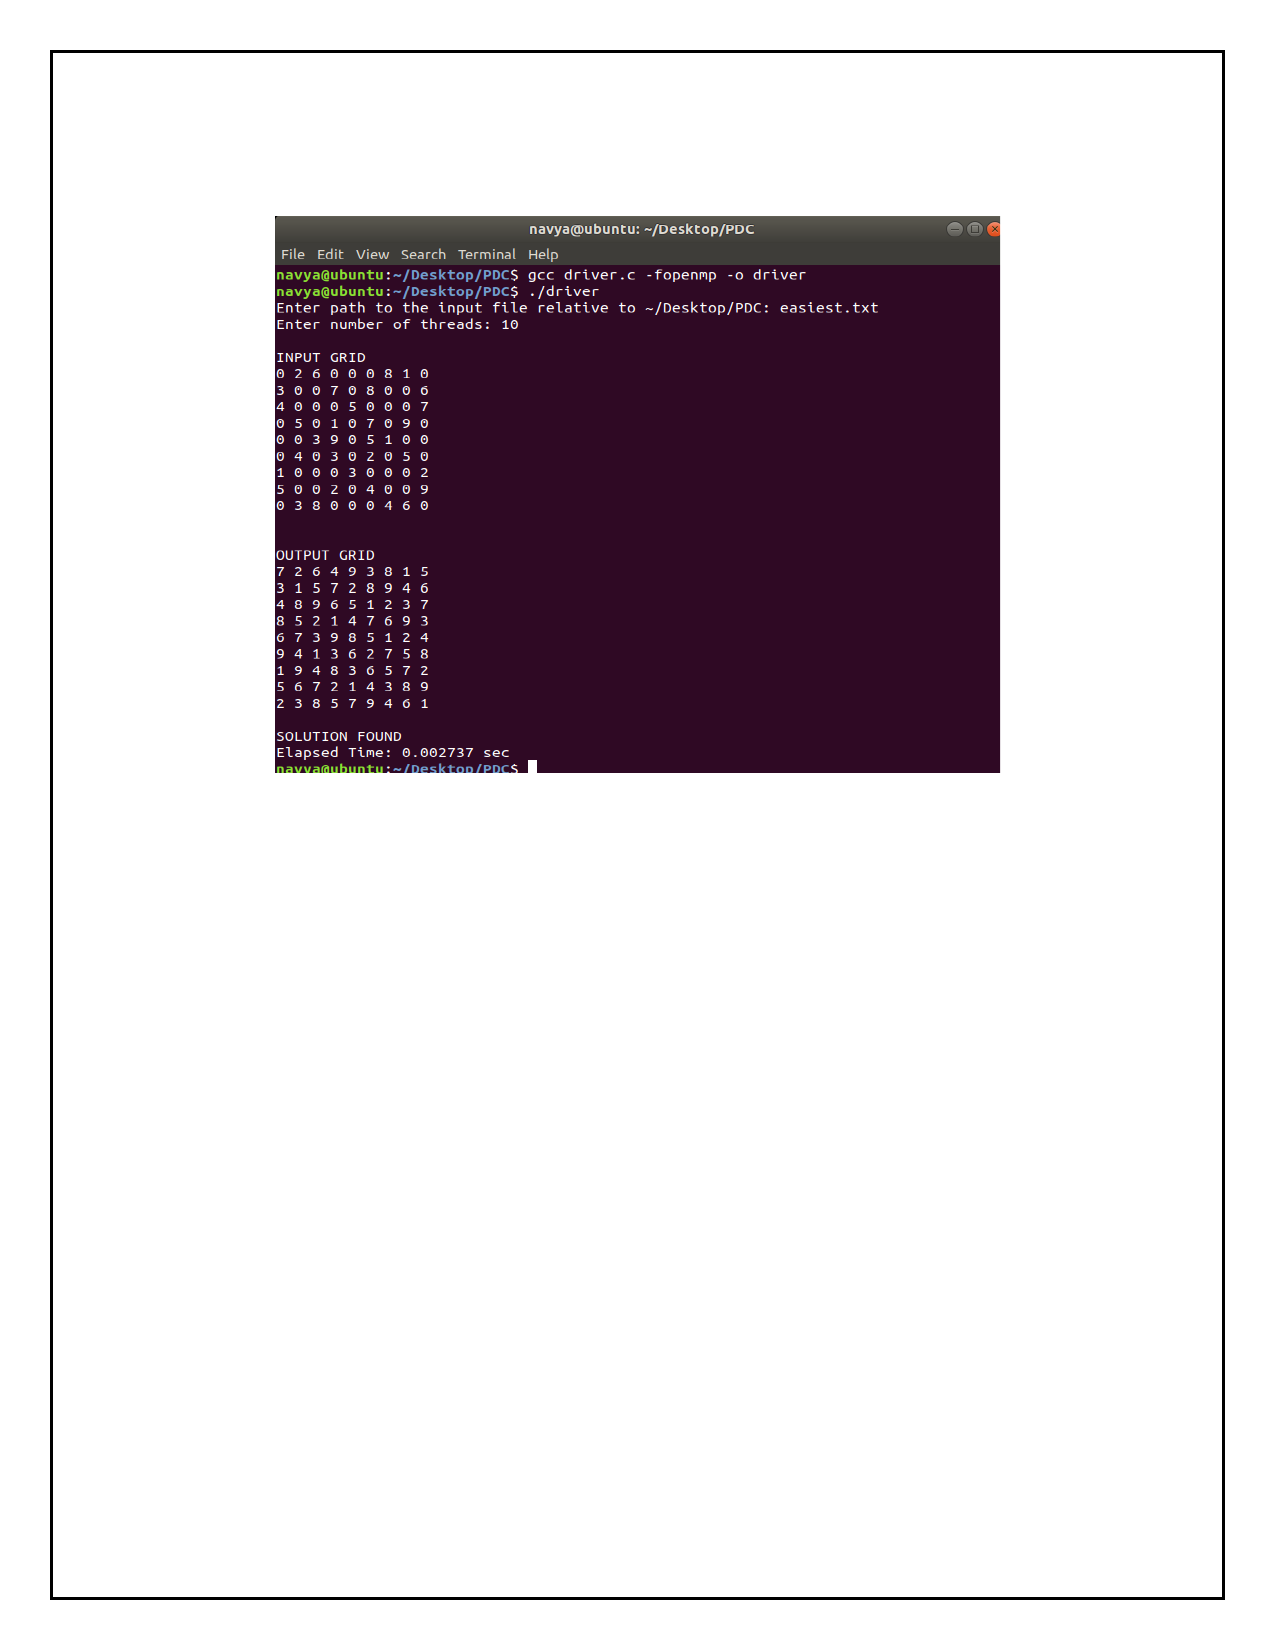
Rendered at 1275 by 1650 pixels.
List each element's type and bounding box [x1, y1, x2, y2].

picture [275, 216, 1001, 773]
